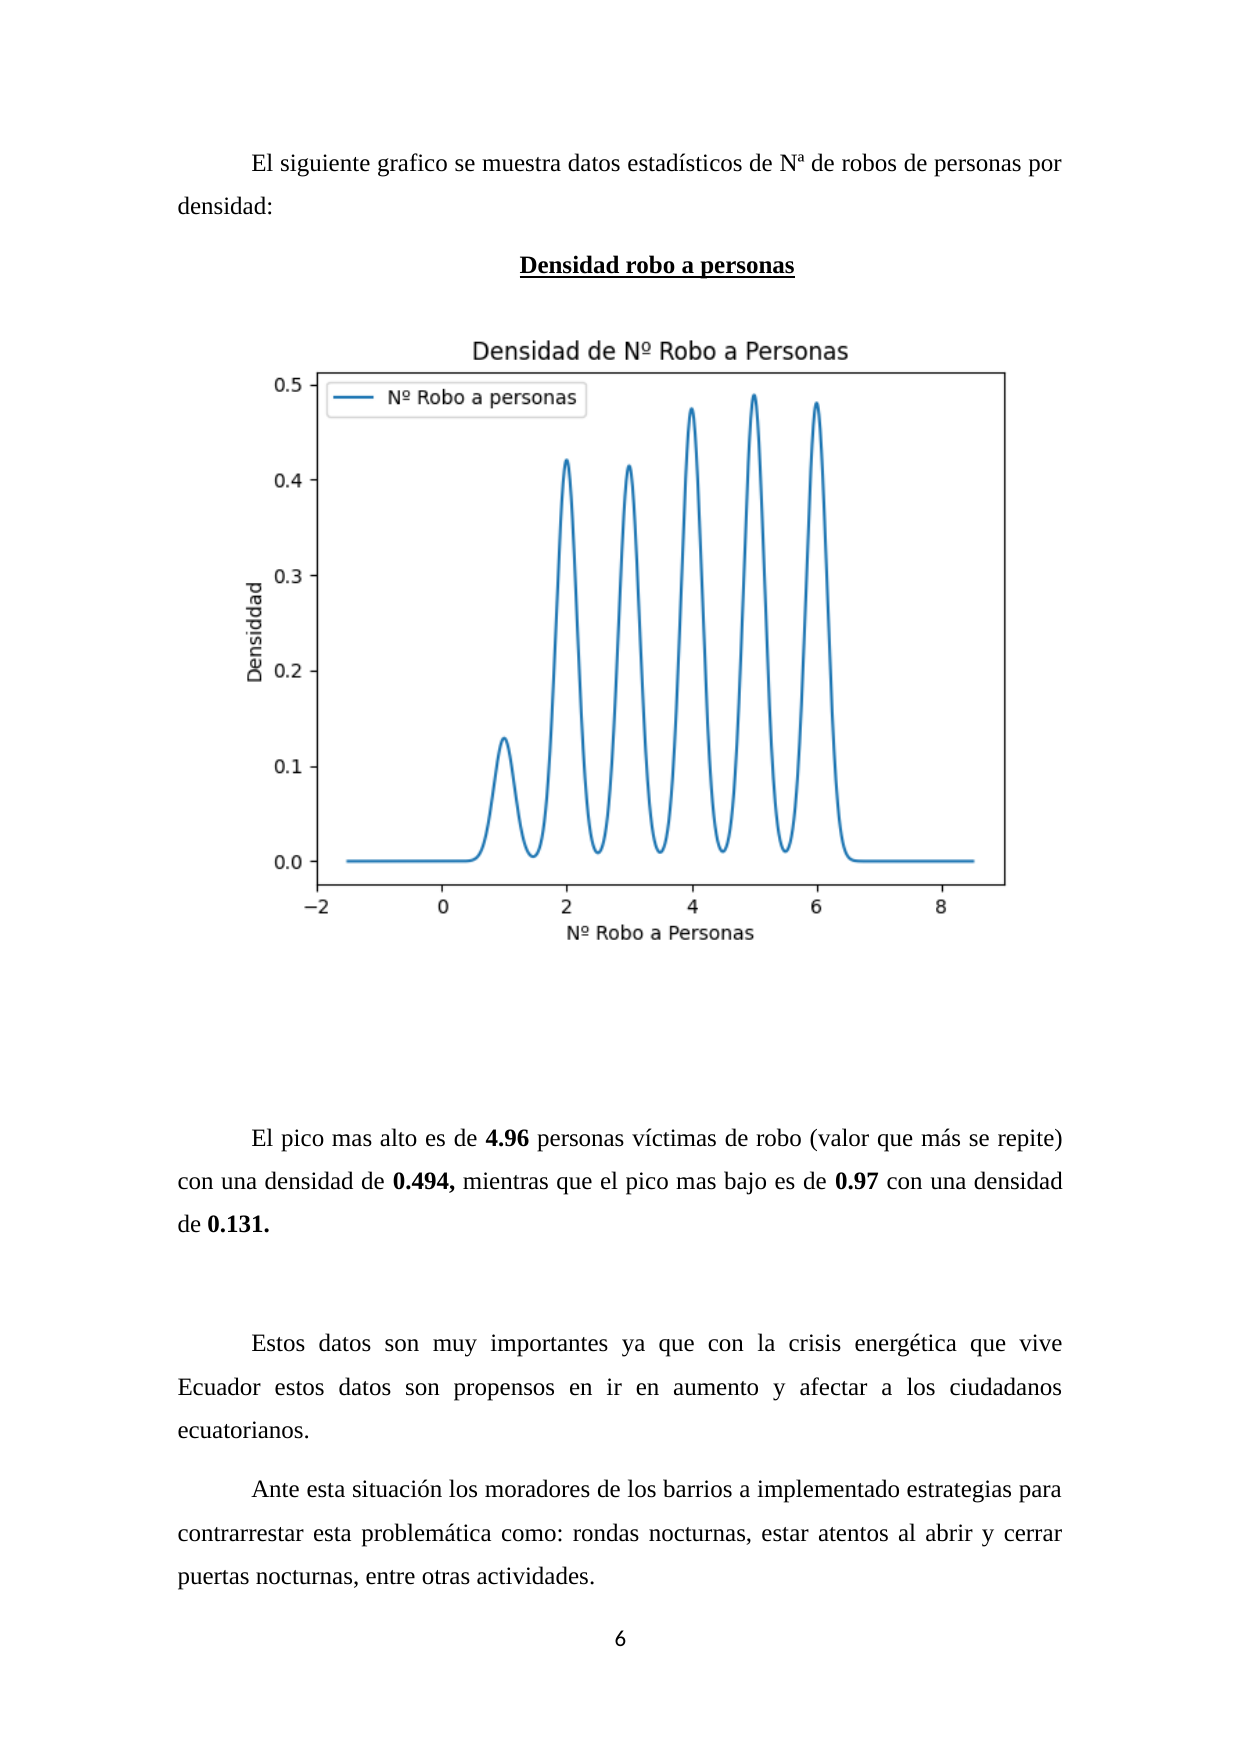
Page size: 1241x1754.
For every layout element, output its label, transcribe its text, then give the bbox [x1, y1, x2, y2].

text Ante esta situación los moradores de los barrios a implementado estrategias para contrarrestar esta problemática como: rondas nocturnas, estar atentos al abrir y cerrar puertas nocturnas, entre otras actividades. [177, 1474, 1063, 1589]
text Densidad robo a personas [177, 251, 1063, 279]
picture [206, 292, 1093, 958]
text Estos datos son muy importantes ya que con la crisis energética que vive Ecuador estos datos son propensos en ir en aumento y afectar a los ciudadanos ecuatorianos. [177, 1328, 1063, 1443]
text El siguiente grafico se muestra datos estadísticos de Nª de robos de personas por densidad: [177, 148, 1063, 219]
text El pico mas alto es de 4.96 personas víctimas de robo (valor que más se repite) con una densidad de 0.494, mientras que el pico mas bajo es de 0.97 con una densidad de 0.131. [177, 1123, 1063, 1238]
